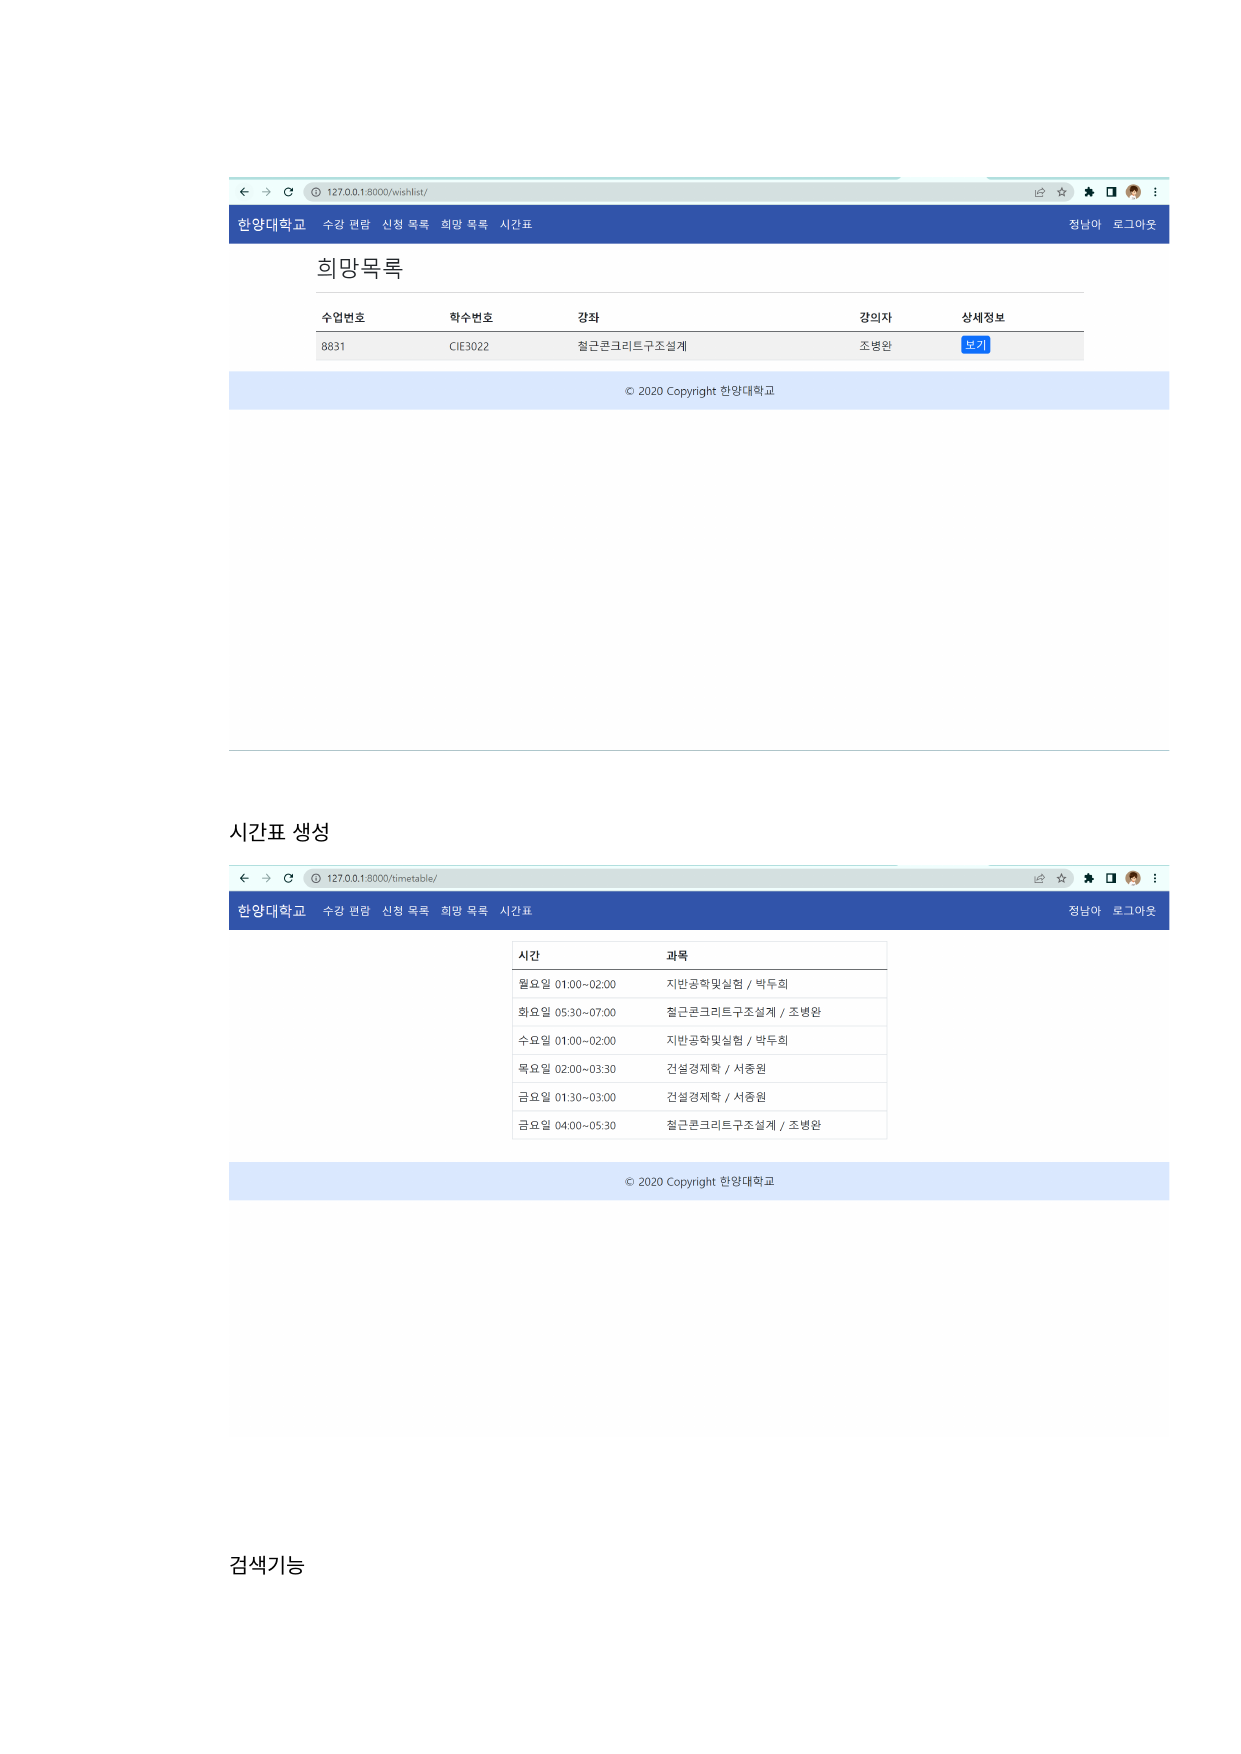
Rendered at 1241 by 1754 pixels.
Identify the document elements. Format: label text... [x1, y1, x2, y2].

picture [229, 177, 1170, 751]
picture [229, 865, 1170, 1437]
list 검색기능 [229, 1550, 1090, 1580]
list 시간표 생성 [229, 817, 1090, 847]
